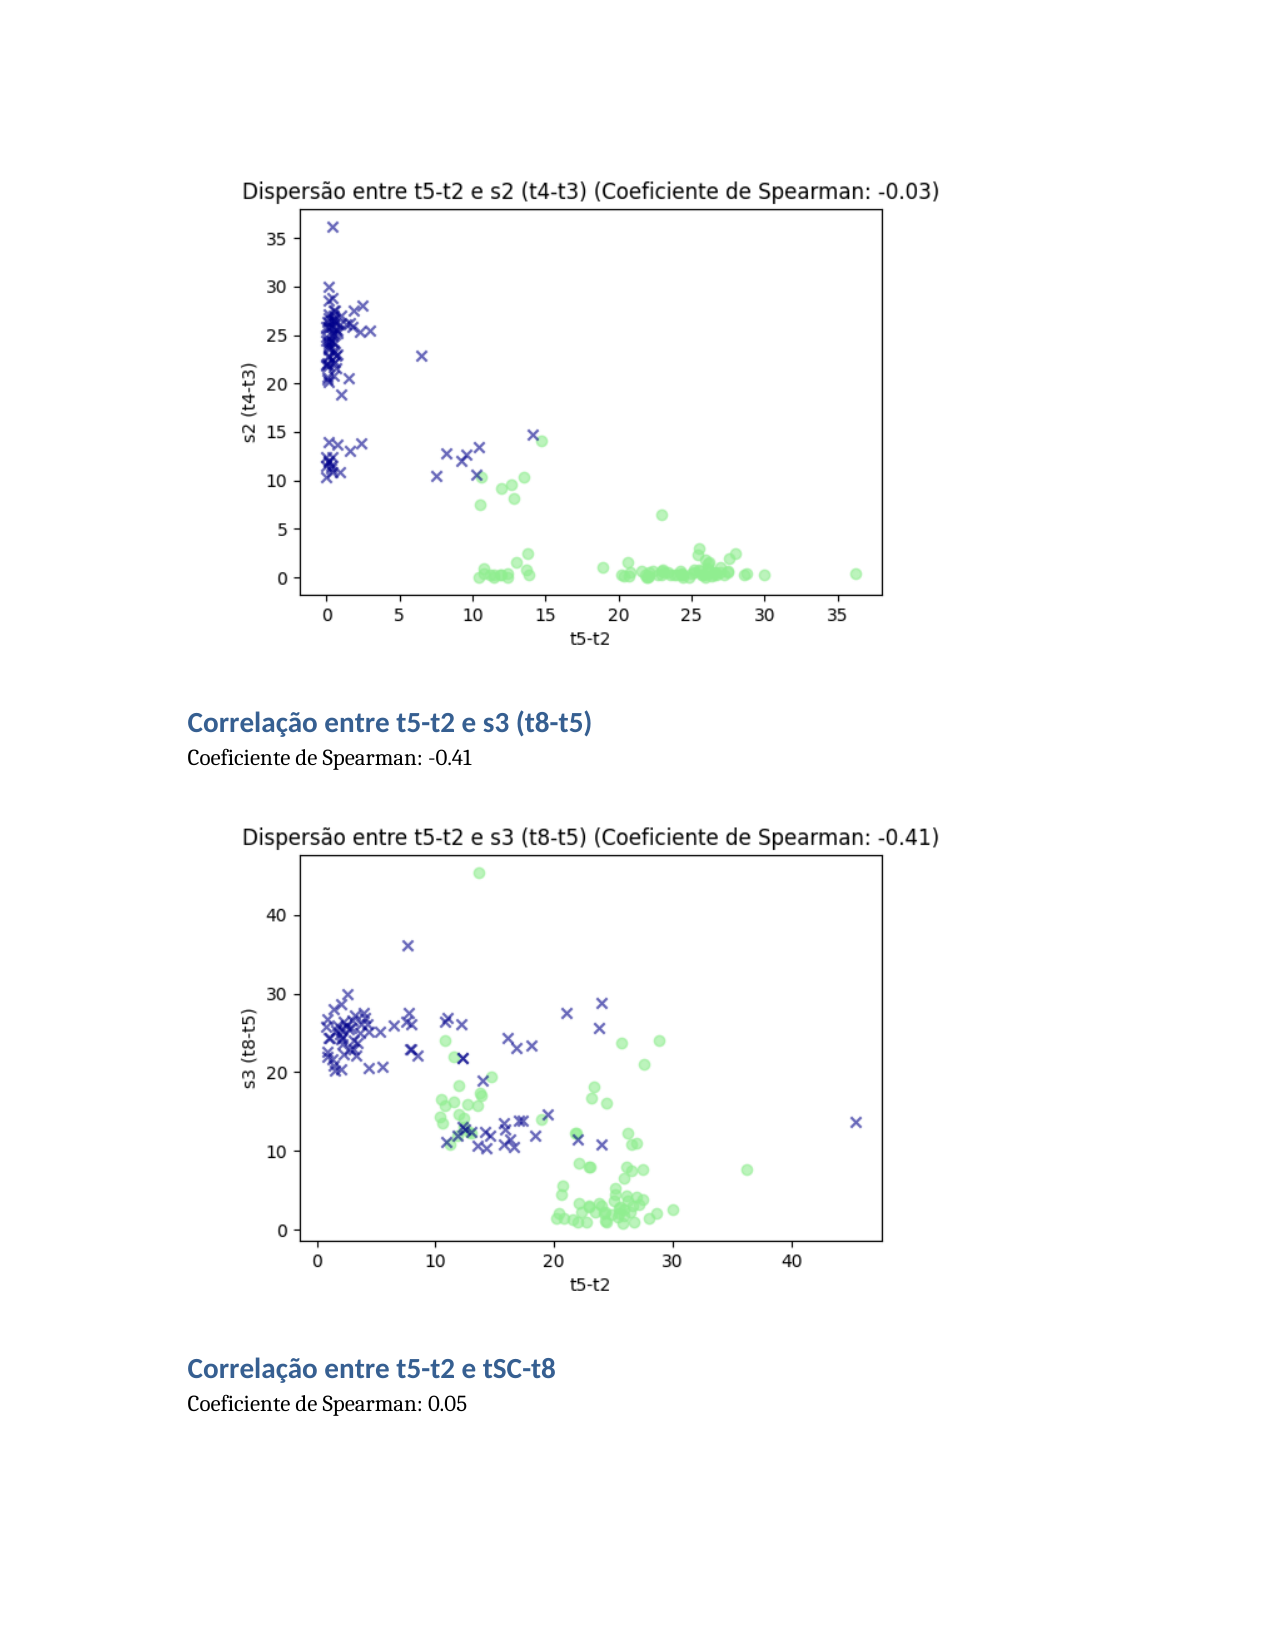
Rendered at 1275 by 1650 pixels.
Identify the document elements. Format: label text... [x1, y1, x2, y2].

picture [206, 150, 957, 650]
text Coeficiente de Spearman: 0.05 [187, 1391, 1087, 1417]
text Coeficiente de Spearman: -0.41 [187, 745, 1087, 771]
picture [206, 795, 957, 1296]
subtitle Correlação entre t5-t2 e s3 (t8-t5) [187, 704, 1087, 739]
subtitle Correlação entre t5-t2 e tSC-t8 [187, 1350, 1087, 1385]
